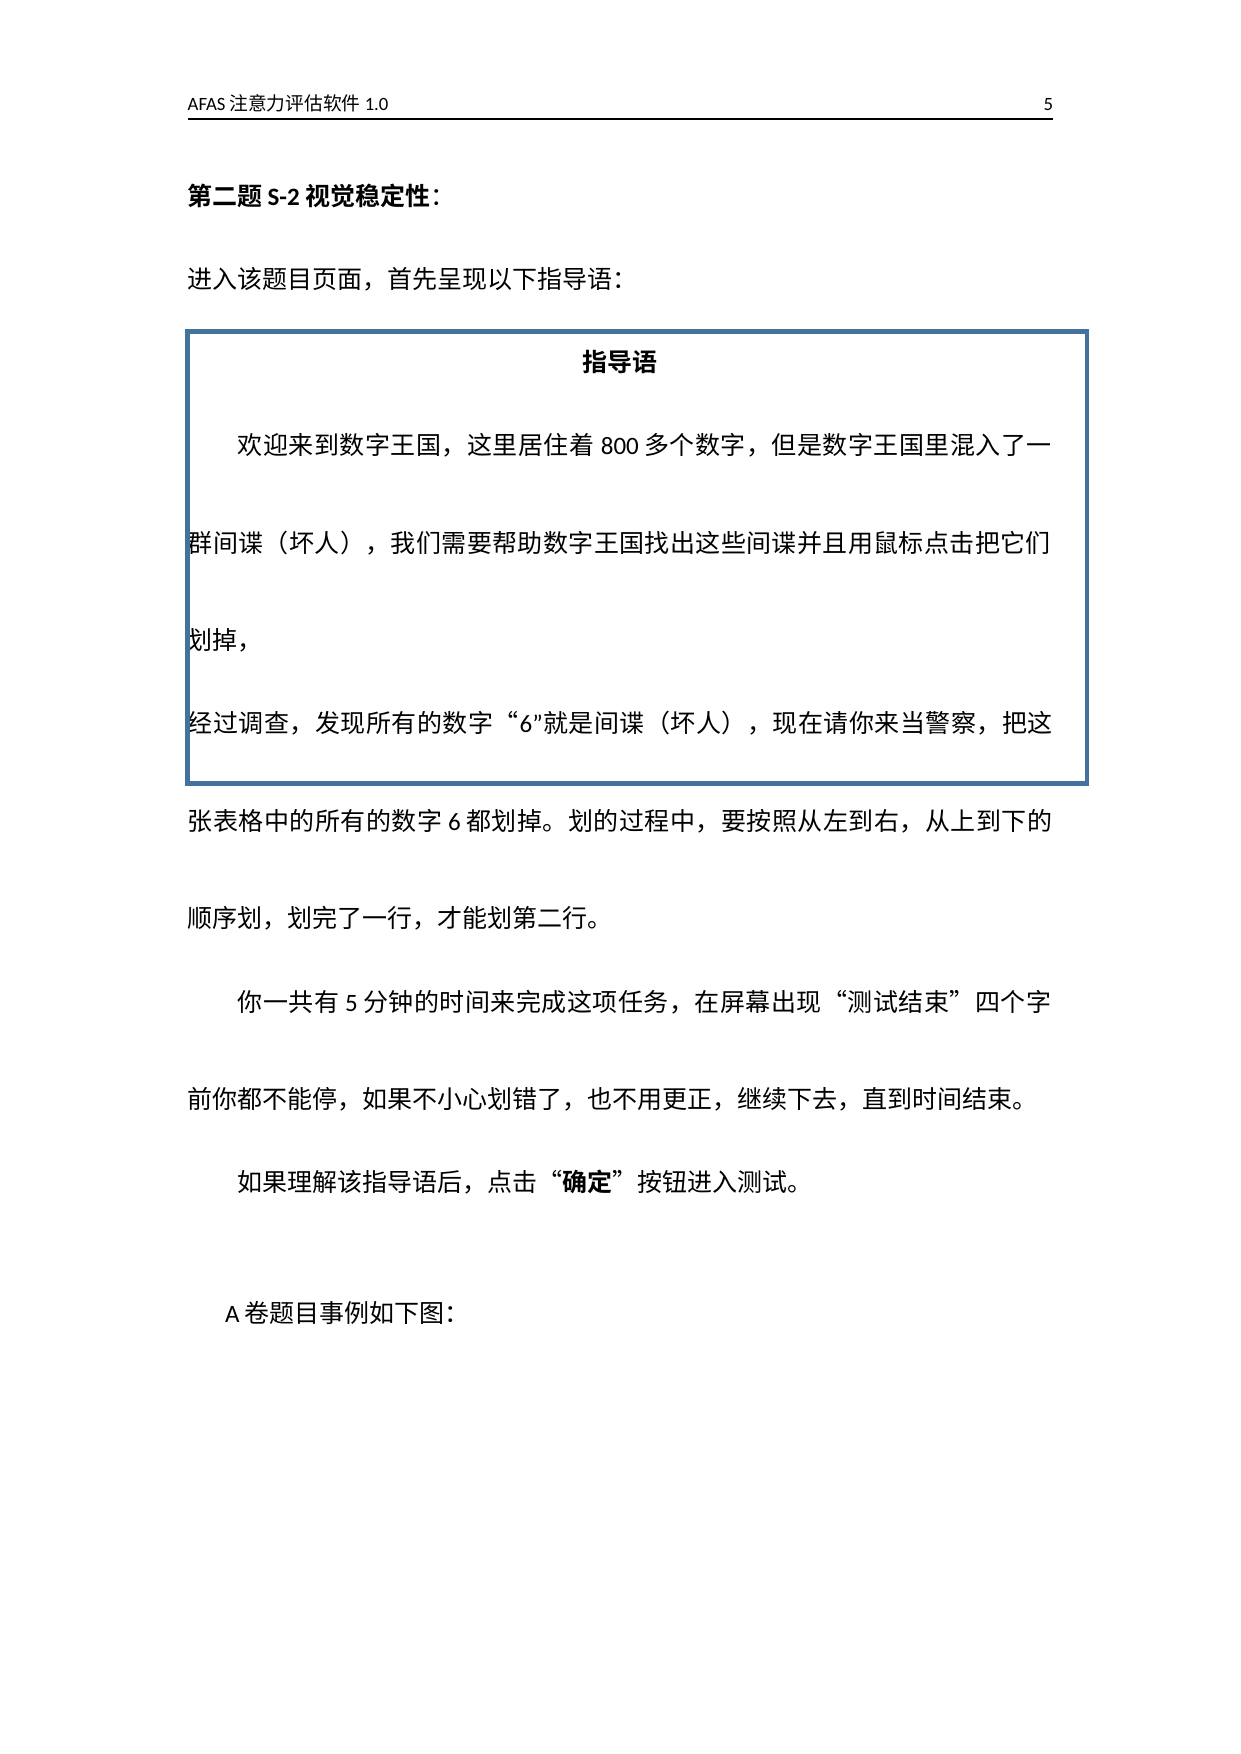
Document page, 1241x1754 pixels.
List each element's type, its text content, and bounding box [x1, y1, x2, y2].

text 如果理解该指导语后，点击“确定”按钮进入测试。 [187, 1148, 1053, 1213]
text 欢迎来到数字王国，这里居住着800多个数字，但是数字王国里混入了一群间谍（坏人），我们需要帮助数字王国找出这些间谍并且用鼠标点击把它们划掉， [190, 411, 1053, 671]
list A卷题目事例如下图： [225, 1279, 1053, 1344]
text 指导语 [190, 334, 1053, 393]
text 进入该题目页面，首先呈现以下指导语： [187, 245, 1053, 310]
text 你一共有5分钟的时间来完成这项任务，在屏幕出现“测试结束”四个字前你都不能停，如果不小心划错了，也不用更正，继续下去，直到时间结束。 [187, 968, 1053, 1130]
text 第二题S-2 视觉稳定性： [187, 162, 1053, 227]
text 经过调查，发现所有的数字“6”就是间谍（坏人），现在请你来当警察，把这张表格中的所有的数字6都划掉。划的过程中，要按照从左到右，从上到下的顺序划，划完了一行，才能划第二行。 [187, 786, 1053, 949]
text 经过调查，发现所有的数字“6”就是间谍（坏人），现在请你来当警察，把这张表格中的所有的数字6都划掉。划的过程中，要按照从左到右，从上到下的顺序划，划完了一行，才能划第二行。 [190, 689, 1053, 781]
